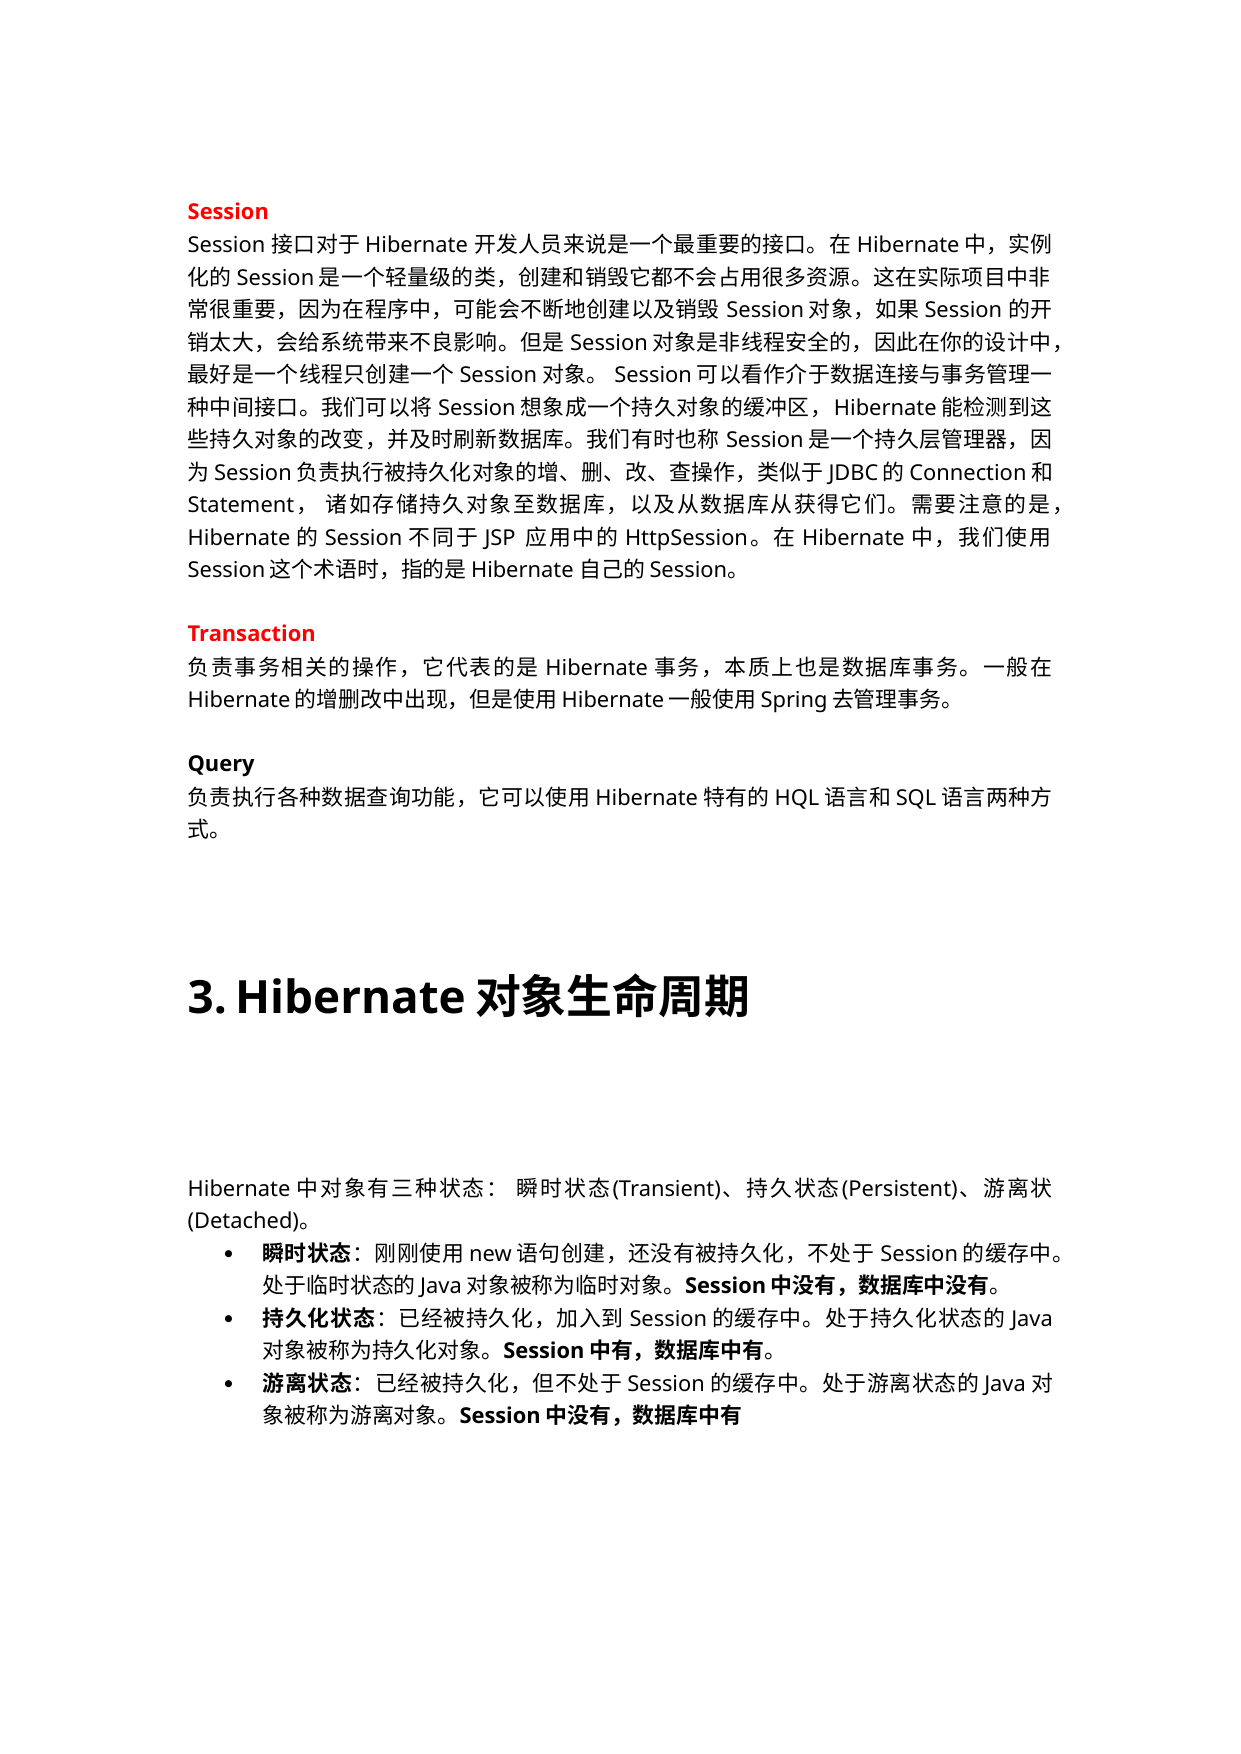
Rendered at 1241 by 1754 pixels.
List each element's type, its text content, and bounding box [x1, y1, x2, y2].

list 游离状态：已经被持久化，但不处于Session的缓存中。处于游离状态的Java对象被称为游离对象。Session中没有，数据库中有 [225, 1366, 1053, 1431]
text 负责执行各种数据查询功能，它可以使用Hibernate特有的HQL语言和SQL语言两种方式。 [187, 779, 1053, 844]
text Session 接口对于Hibernate 开发人员来说是一个最重要的接口。在Hibernate中，实例化的Session是一个轻量级的类，创建和销毁它都不会占用很多资源。这在实际项目中非常很重要，因为在程序中，可能会不断地创建以及销毁Session对象，如果Session 的开销太大，会给系统带来不良影响。但是Session对象是非线程安全的，因此在你的设计中，最好是一个线程只创建一个Session对象。 Session可以看作介于数据连接与事务管理一种中间接口。我们可以将Session想象成一个持久对象的缓冲区，Hibernate能检测到这些持久对象的改变，并及时刷新数据库。我们有时也称Session是一个持久层管理器，因为Session负责执行被持久化对象的增、删、改、查操作，类似于JDBC的Connection和Statement， 诸如存储持久对象至数据库，以及从数据库从获得它们。需要注意的是，Hibernate的Session不同于JSP 应用中的HttpSession。在Hibernate中，我们使用Session这个术语时，指的是Hibernate 自己的Session。 [187, 227, 1053, 584]
list 持久化状态：已经被持久化，加入到Session的缓存中。处于持久化状态的Java对象被称为持久化对象。Session中有，数据库中有。 [225, 1301, 1053, 1366]
subtitle 3. Hibernate对象生命周期 [187, 945, 1053, 1042]
text 负责事务相关的操作，它代表的是Hibernate事务，本质上也是数据库事务。一般在Hibernate的增删改中出现，但是使用Hibernate一般使用Spring去管理事务。 [187, 649, 1053, 714]
list 瞬时状态：刚刚使用new语句创建，还没有被持久化，不处于Session的缓存中。处于临时状态的Java对象被称为临时对象。Session中没有，数据库中没有。 [225, 1236, 1053, 1301]
text Session [187, 194, 1053, 227]
text Transaction [187, 617, 1053, 649]
text Query [187, 747, 1053, 779]
text Hibernate中对象有三种状态： 瞬时状态(Transient)、持久状态(Persistent)、游离状(Detached)。 [187, 1171, 1053, 1236]
